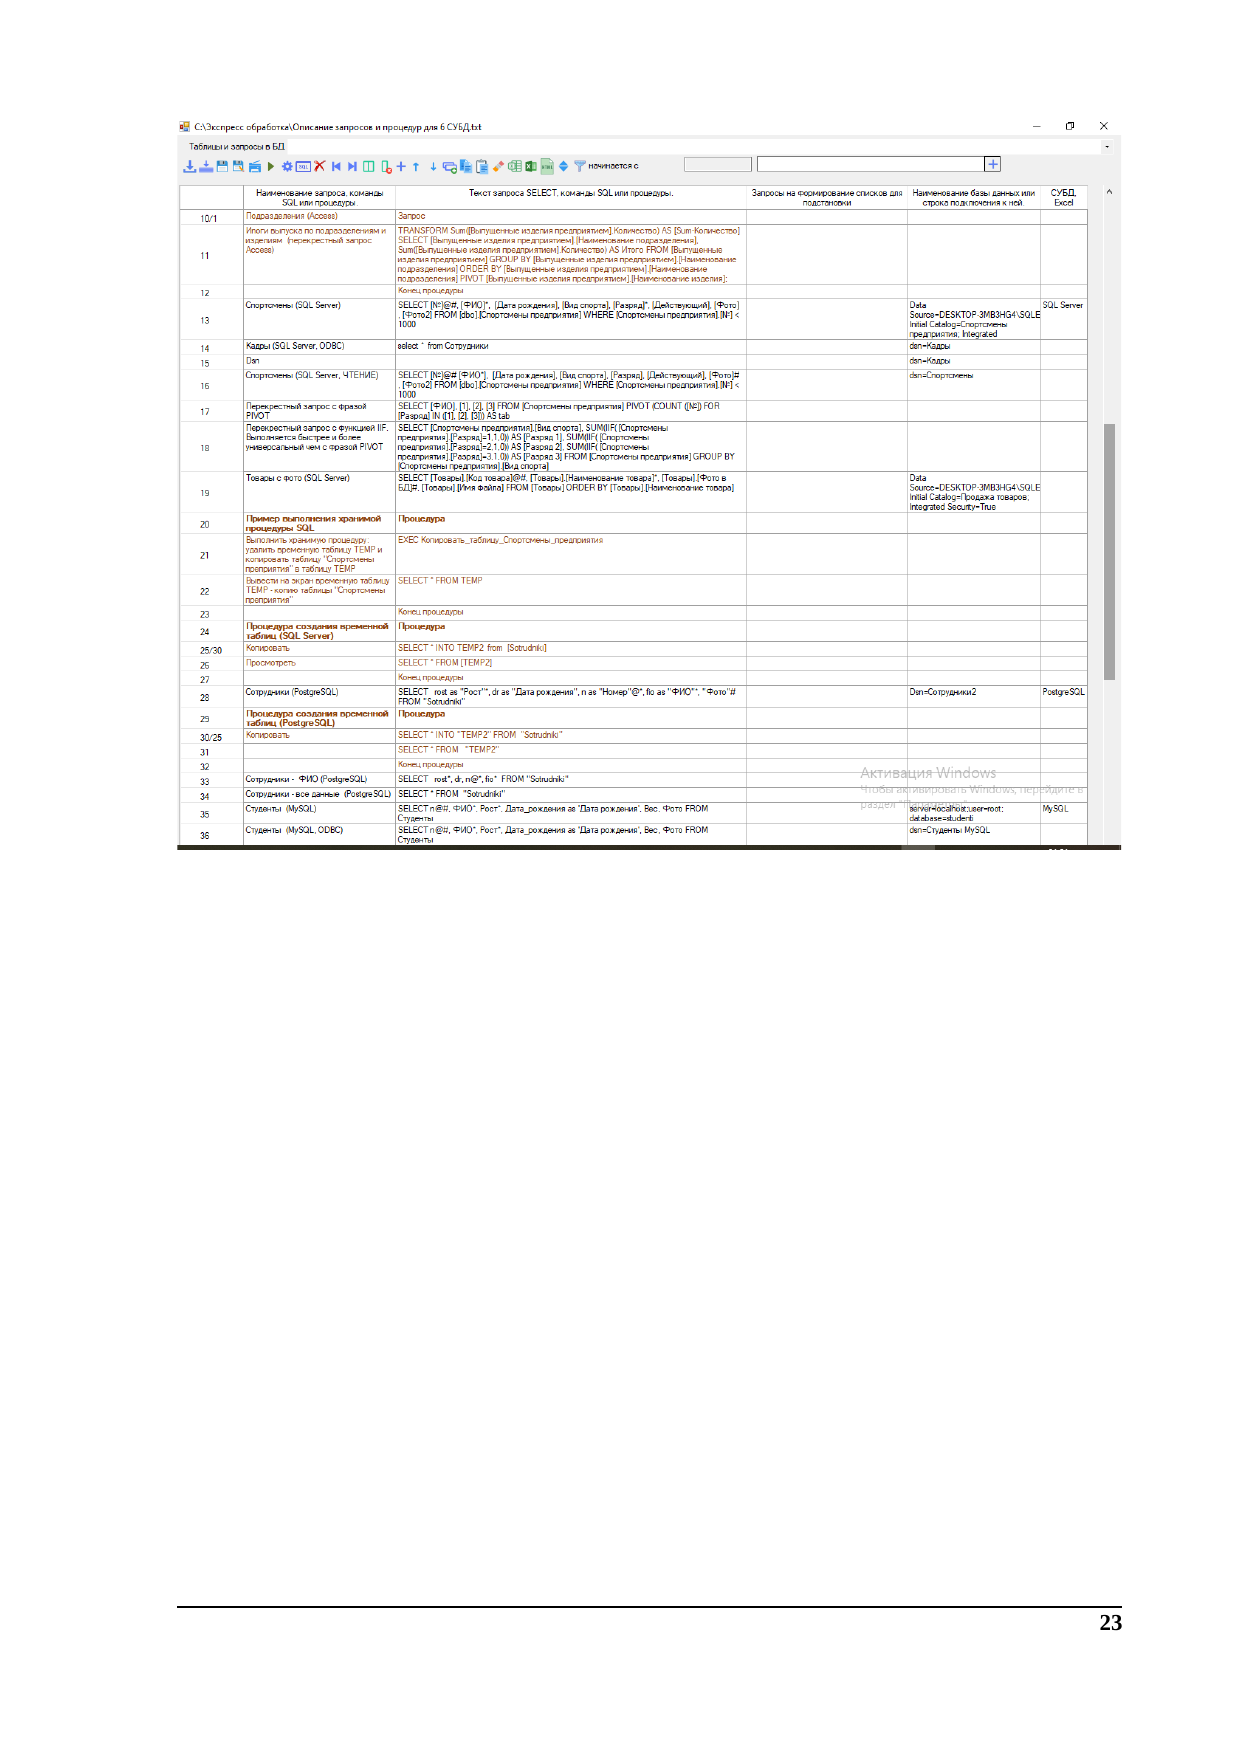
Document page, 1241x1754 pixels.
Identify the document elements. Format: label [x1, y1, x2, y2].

picture [177, 118, 1122, 850]
